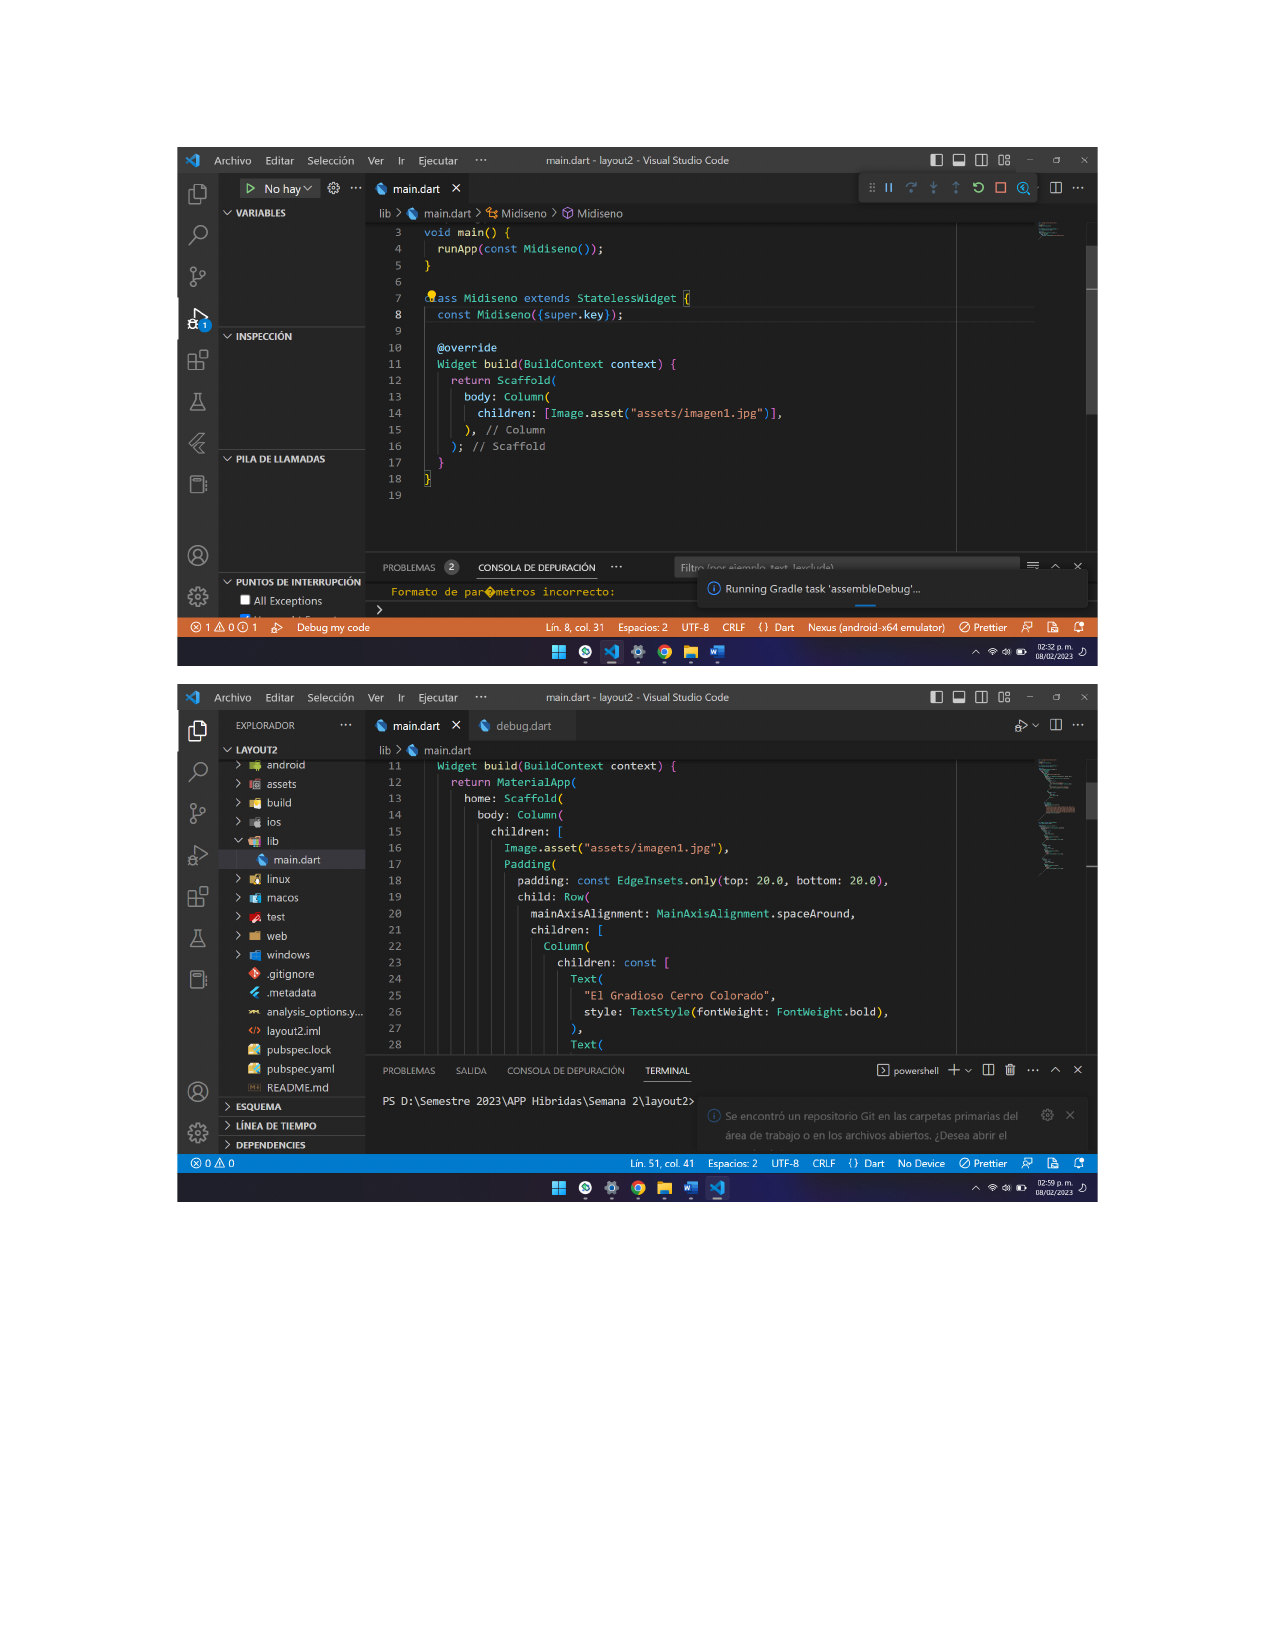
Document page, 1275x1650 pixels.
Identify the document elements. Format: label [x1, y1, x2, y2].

picture [177, 147, 1098, 666]
picture [177, 684, 1098, 1202]
